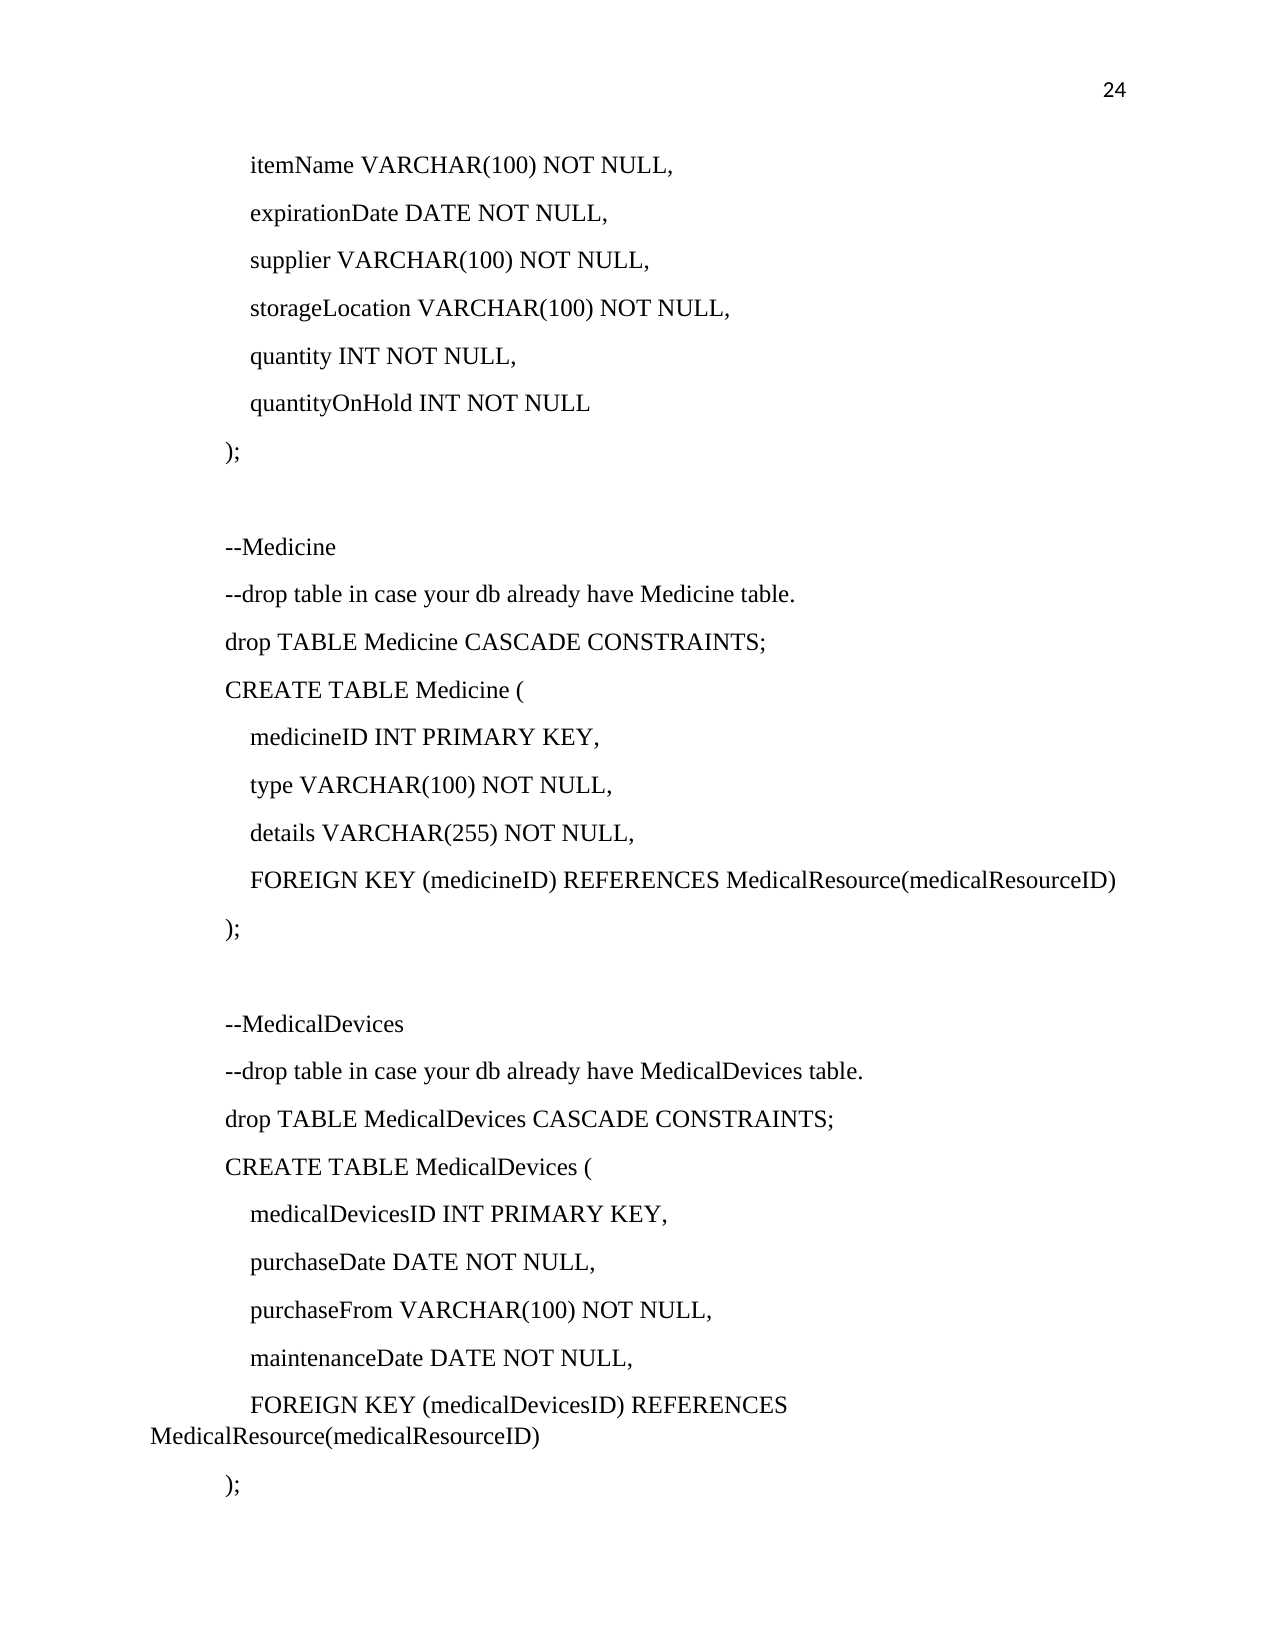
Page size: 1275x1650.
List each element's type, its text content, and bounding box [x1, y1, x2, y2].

text purchaseDate DATE NOT NULL, [150, 1247, 1125, 1276]
text quantityOnHold INT NOT NULL [150, 388, 1125, 417]
text medicineID INT PRIMARY KEY, [150, 722, 1125, 751]
text itemName VARCHAR(100) NOT NULL, [150, 150, 1125, 179]
text --drop table in case your db already have MedicalDevices table. [150, 1056, 1125, 1085]
text CREATE TABLE MedicalDevices ( [150, 1152, 1125, 1181]
text medicalDevicesID INT PRIMARY KEY, [150, 1199, 1125, 1228]
text CREATE TABLE Medicine ( [150, 675, 1125, 703]
text --Medicine [150, 532, 1125, 560]
text FOREIGN KEY (medicalDevicesID) REFERENCES MedicalResource(medicalResourceID) [150, 1390, 1125, 1450]
text expirationDate DATE NOT NULL, [150, 198, 1125, 226]
text purchaseFrom VARCHAR(100) NOT NULL, [150, 1295, 1125, 1324]
text details VARCHAR(255) NOT NULL, [150, 818, 1125, 847]
text --MedicalDevices [150, 1009, 1125, 1037]
text FOREIGN KEY (medicineID) REFERENCES MedicalResource(medicalResourceID) [150, 866, 1125, 894]
text quantity INT NOT NULL, [150, 341, 1125, 369]
text drop TABLE Medicine CASCADE CONSTRAINTS; [150, 627, 1125, 656]
text ); [150, 913, 1125, 942]
text supplier VARCHAR(100) NOT NULL, [150, 245, 1125, 274]
text drop TABLE MedicalDevices CASCADE CONSTRAINTS; [150, 1104, 1125, 1133]
text ); [150, 1469, 1125, 1498]
text storageLocation VARCHAR(100) NOT NULL, [150, 293, 1125, 322]
text type VARCHAR(100) NOT NULL, [150, 770, 1125, 799]
text --drop table in case your db already have Medicine table. [150, 579, 1125, 608]
text ); [150, 436, 1125, 465]
text maintenanceDate DATE NOT NULL, [150, 1343, 1125, 1371]
